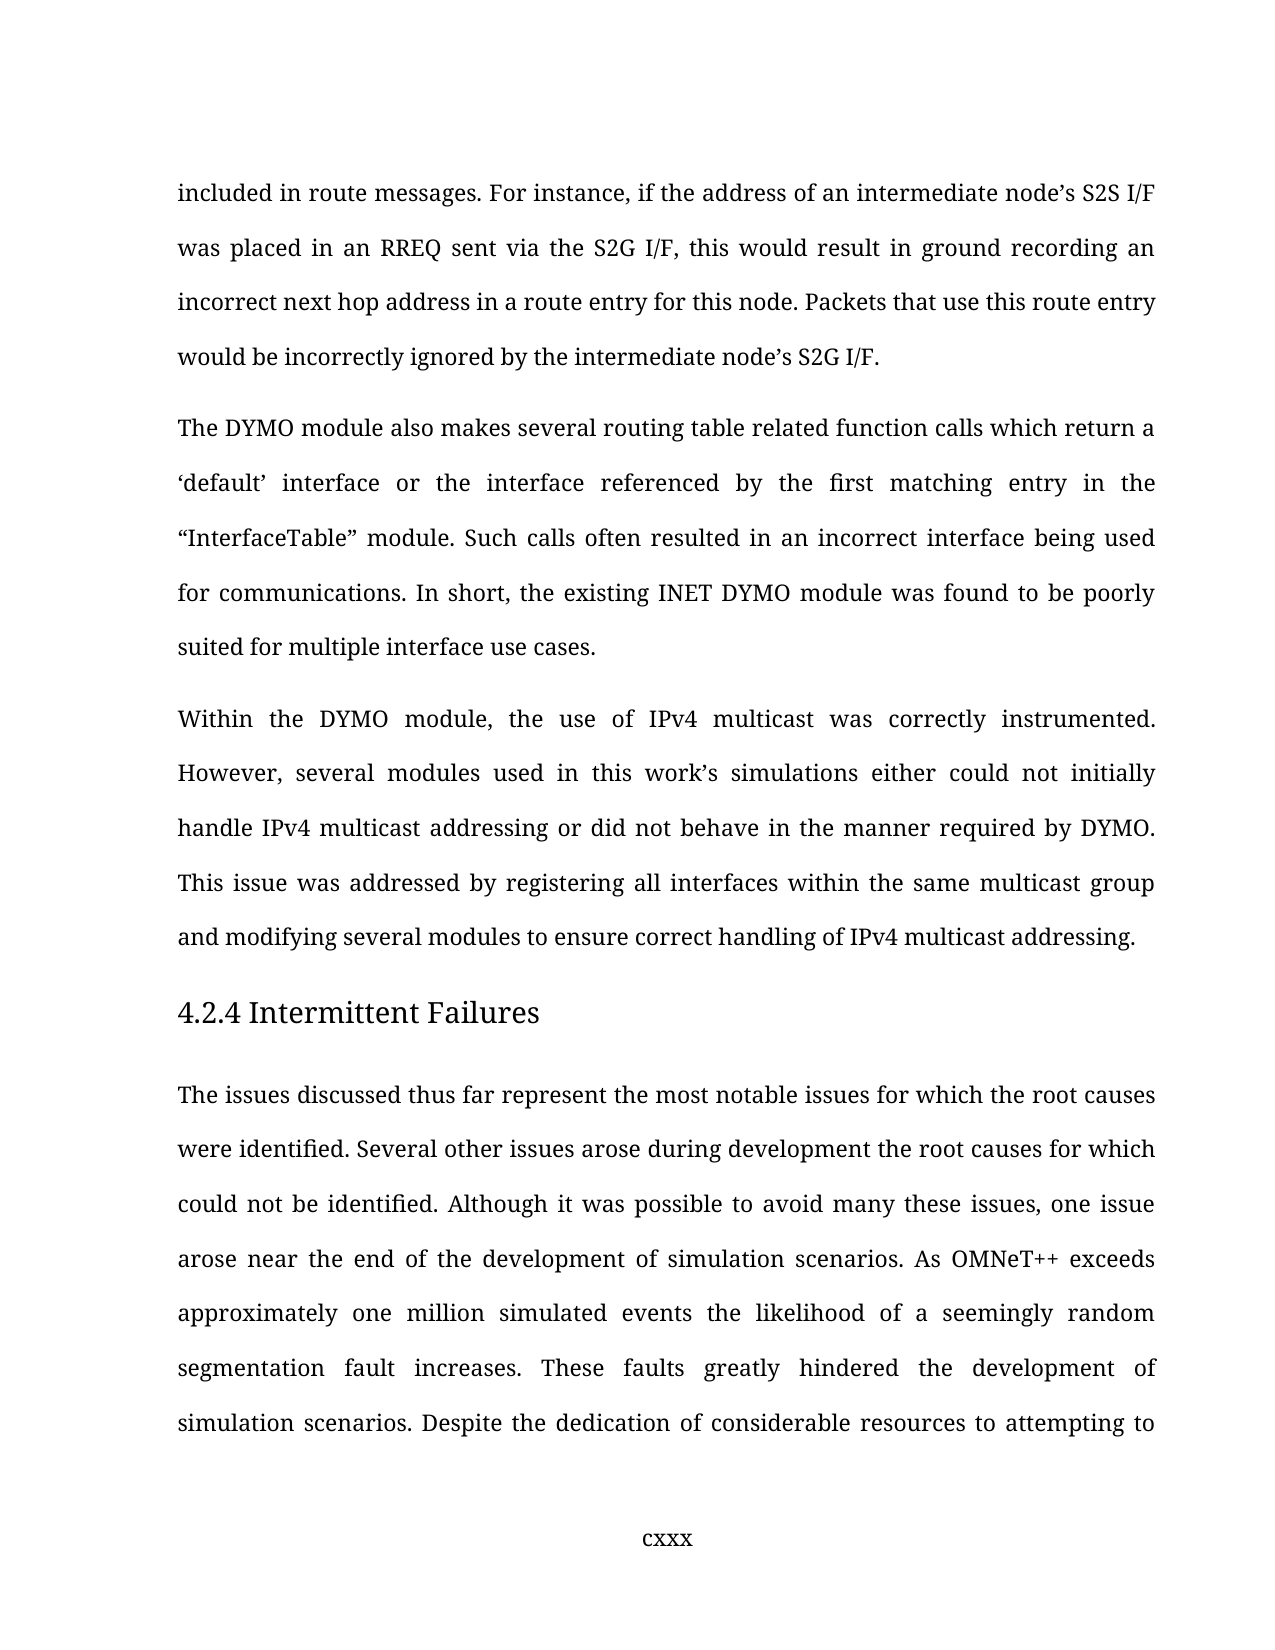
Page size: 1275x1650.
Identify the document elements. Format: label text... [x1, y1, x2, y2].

text The DYMO module also makes several routing table related function calls which return a ‘default’ interface or the interface referenced by the first matching entry in the “InterfaceTable” module. Such calls often resulted in an incorrect interface being used for communications. In short, the existing INET DYMO module was found to be poorly suited for multiple interface use cases. [177, 412, 1157, 662]
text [177, 1079, 1157, 1438]
subtitle Intermittent Failures [177, 993, 1157, 1032]
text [177, 177, 1157, 372]
text Within the DYMO module, the use of IPv4 multicast was correctly instrumented. However, several modules used in this work’s simulations either could not initially handle IPv4 multicast addressing or did not behave in the manner required by DYMO. This issue was addressed by registering all interfaces within the same multicast group and modifying several modules to ensure correct handling of IPv4 multicast addressing. [177, 702, 1157, 952]
